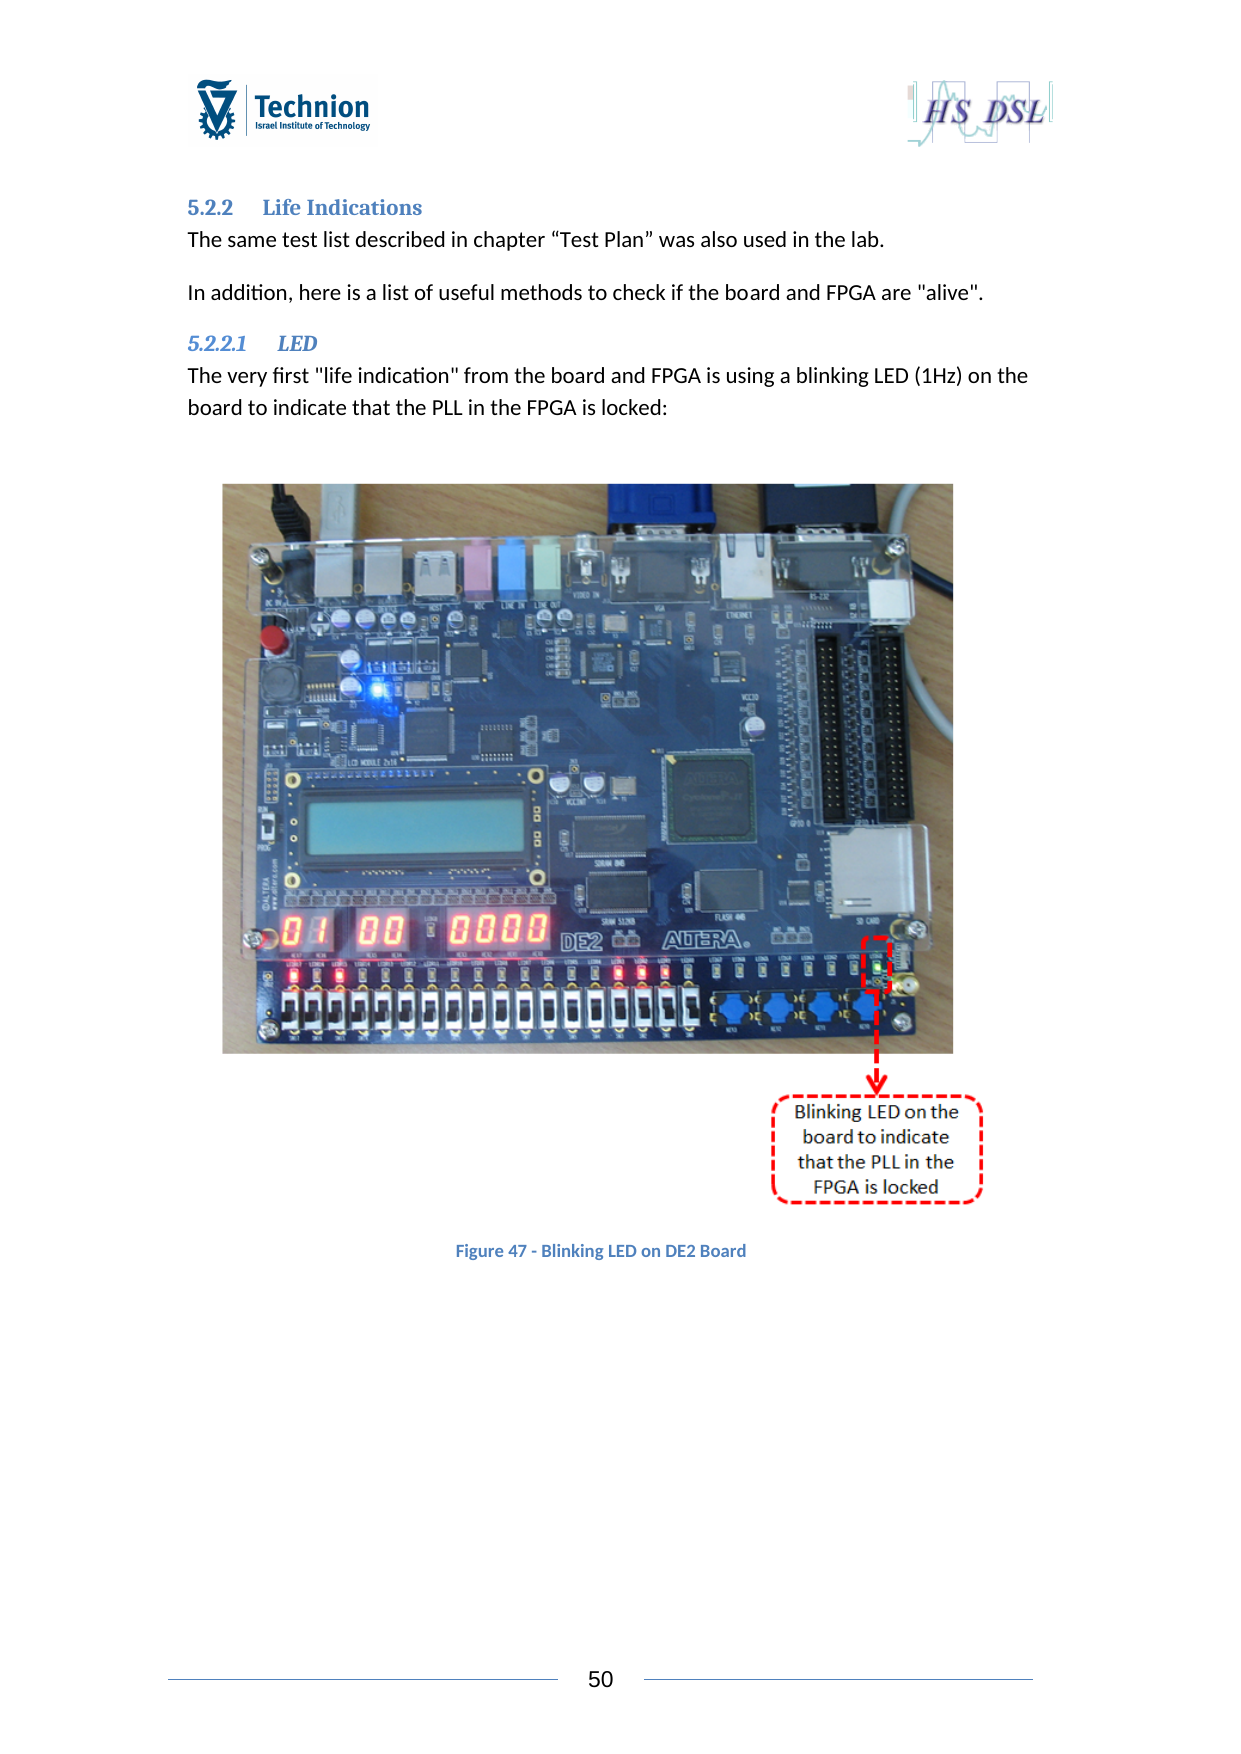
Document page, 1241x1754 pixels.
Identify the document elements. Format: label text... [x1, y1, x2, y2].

text The very first "life indication" from the board and FPGA is using a blinking LED (1Hz) on the board to indicate that the PLL in the FPGA is locked: [187, 361, 1053, 421]
subtitle Life Indications [187, 195, 1053, 221]
text In addition, here is a list of useful methods to check if the board and FPGA are "alive". [187, 278, 1053, 306]
subtitle LED [187, 331, 1053, 357]
text The same test list described in chapter “Test Plan” was also used in the lab. [187, 225, 1053, 253]
picture [187, 74, 378, 147]
picture [213, 472, 1004, 1209]
picture [907, 73, 1053, 147]
